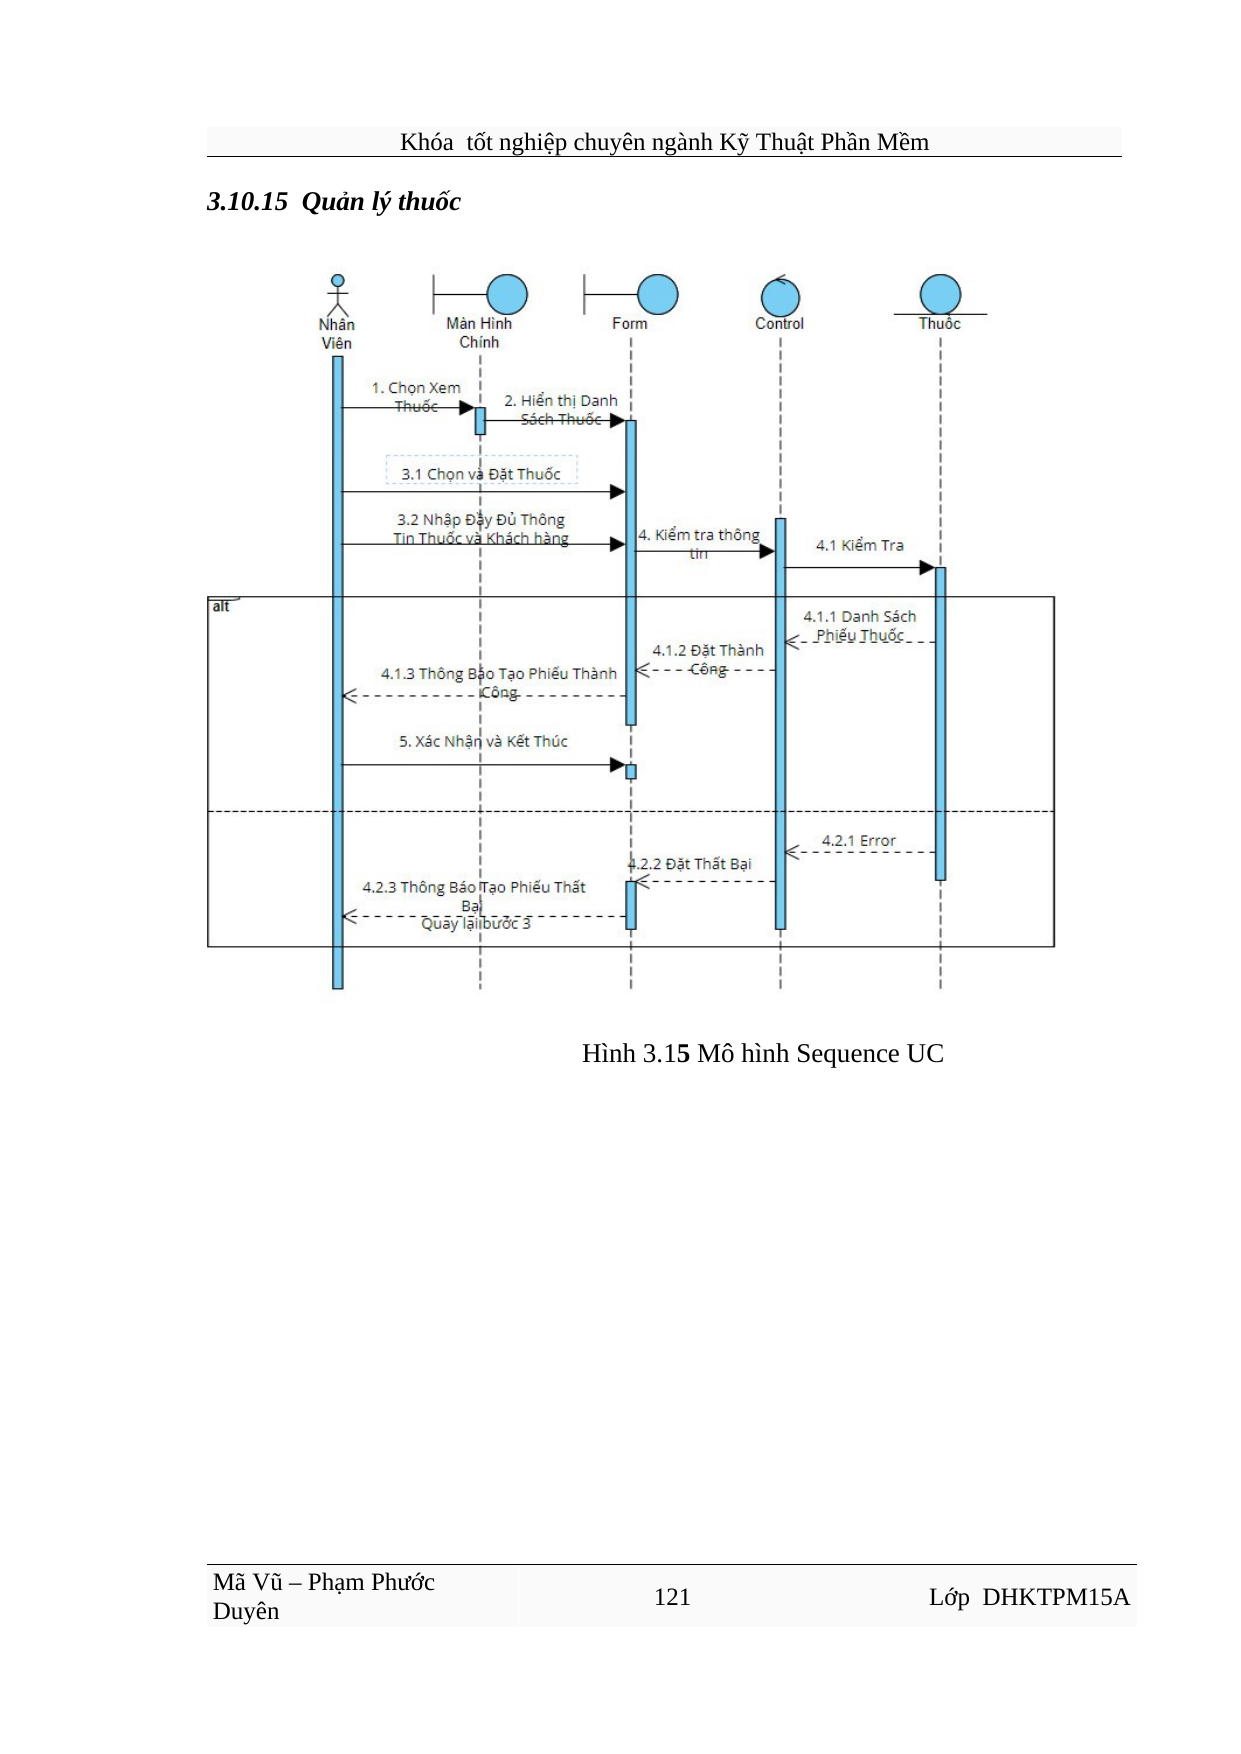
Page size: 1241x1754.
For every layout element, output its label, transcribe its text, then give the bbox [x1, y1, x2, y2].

picture [206, 238, 1123, 1028]
text Hình 3.15 Mô hình Sequence UC [507, 1037, 1122, 1068]
subtitle Quản lý thuốc [207, 185, 1122, 216]
